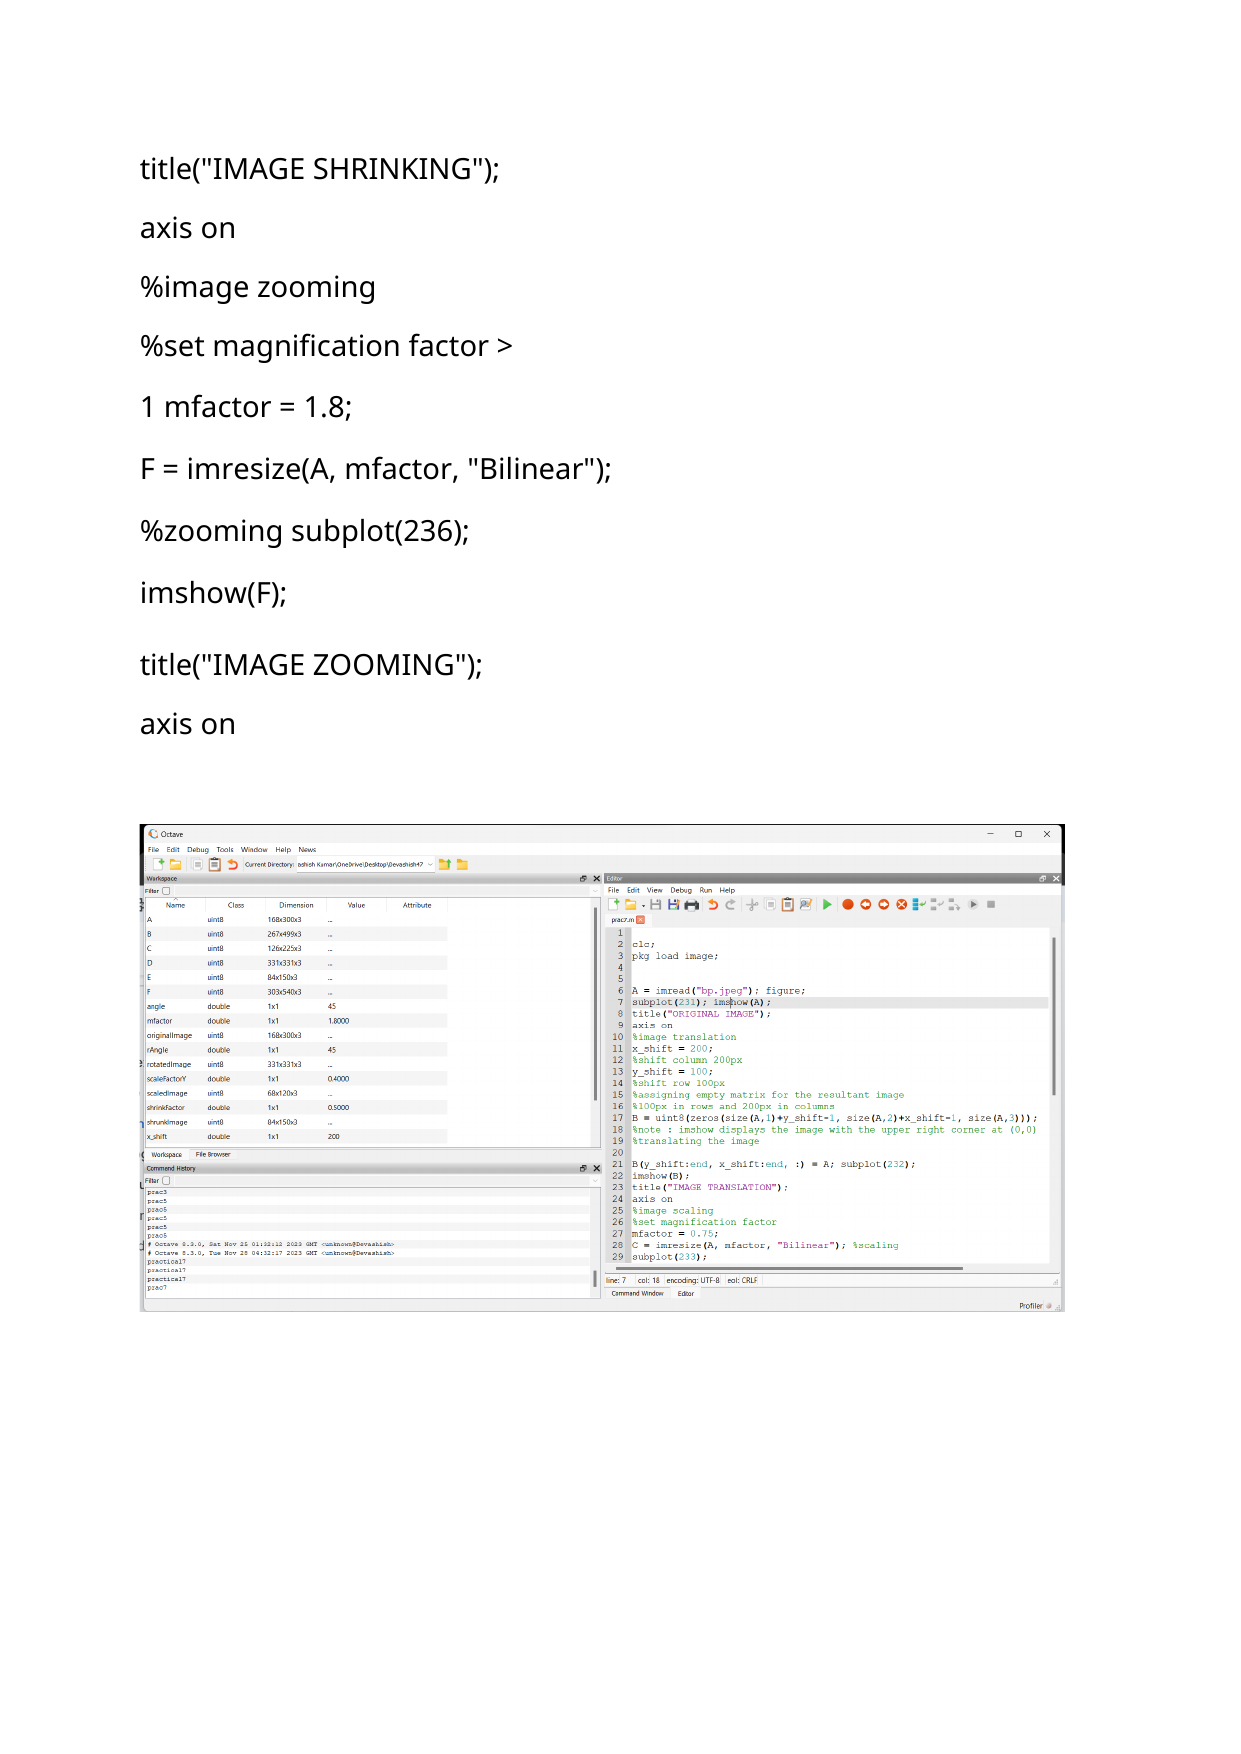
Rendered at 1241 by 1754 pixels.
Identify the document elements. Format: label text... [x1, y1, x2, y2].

text imshow(F); [139, 572, 1101, 612]
picture [139, 824, 1065, 1312]
text title("IMAGE ZOOMING"); [139, 644, 1101, 684]
text %image zooming [139, 266, 1101, 306]
text axis on [139, 207, 1101, 247]
text title("IMAGE SHRINKING"); [139, 148, 1101, 188]
text %set magnification factor > 1 mfactor = 1.8; [139, 325, 527, 426]
text F = imresize(A, mfactor, "Bilinear"); %zooming subplot(236); [139, 449, 750, 550]
text axis on [139, 703, 1101, 743]
